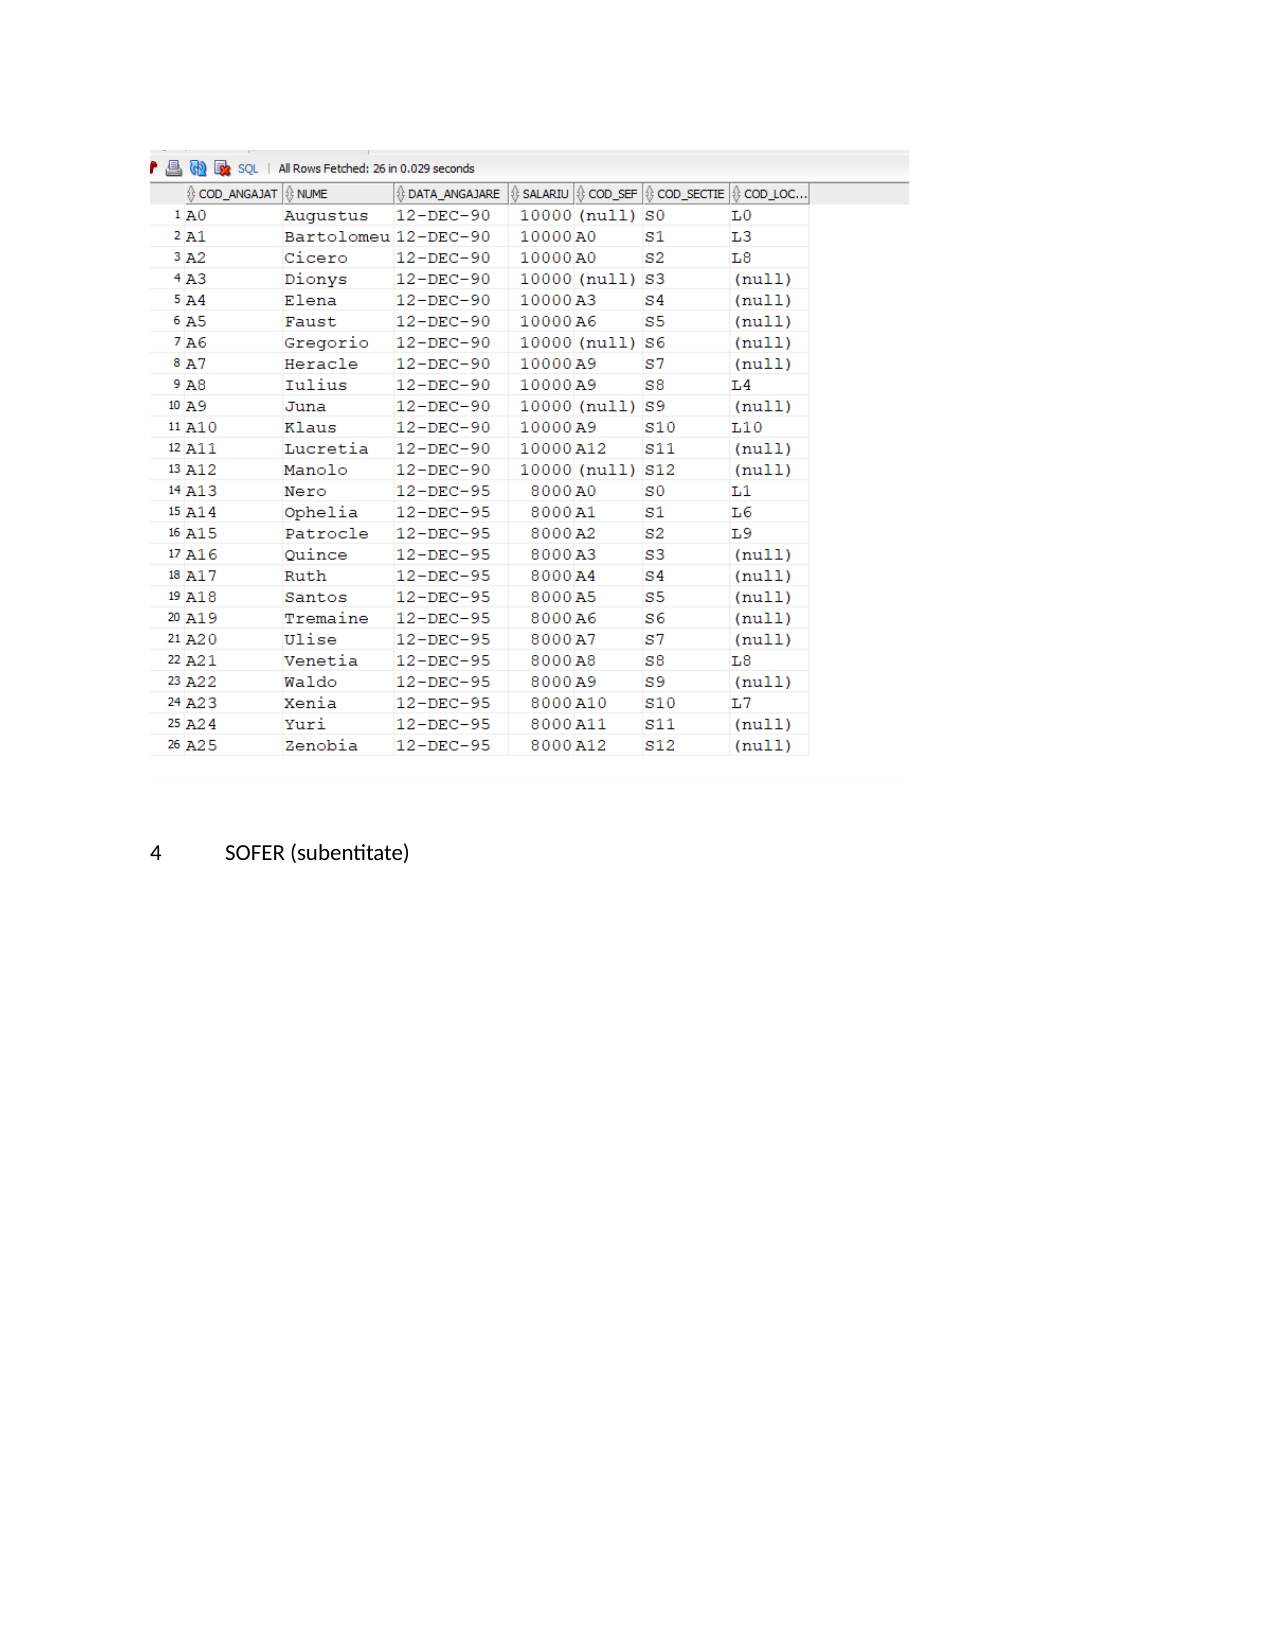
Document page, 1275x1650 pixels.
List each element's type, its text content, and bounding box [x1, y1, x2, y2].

text 4 SOFER (subentitate) [150, 838, 1125, 866]
picture [150, 150, 910, 777]
